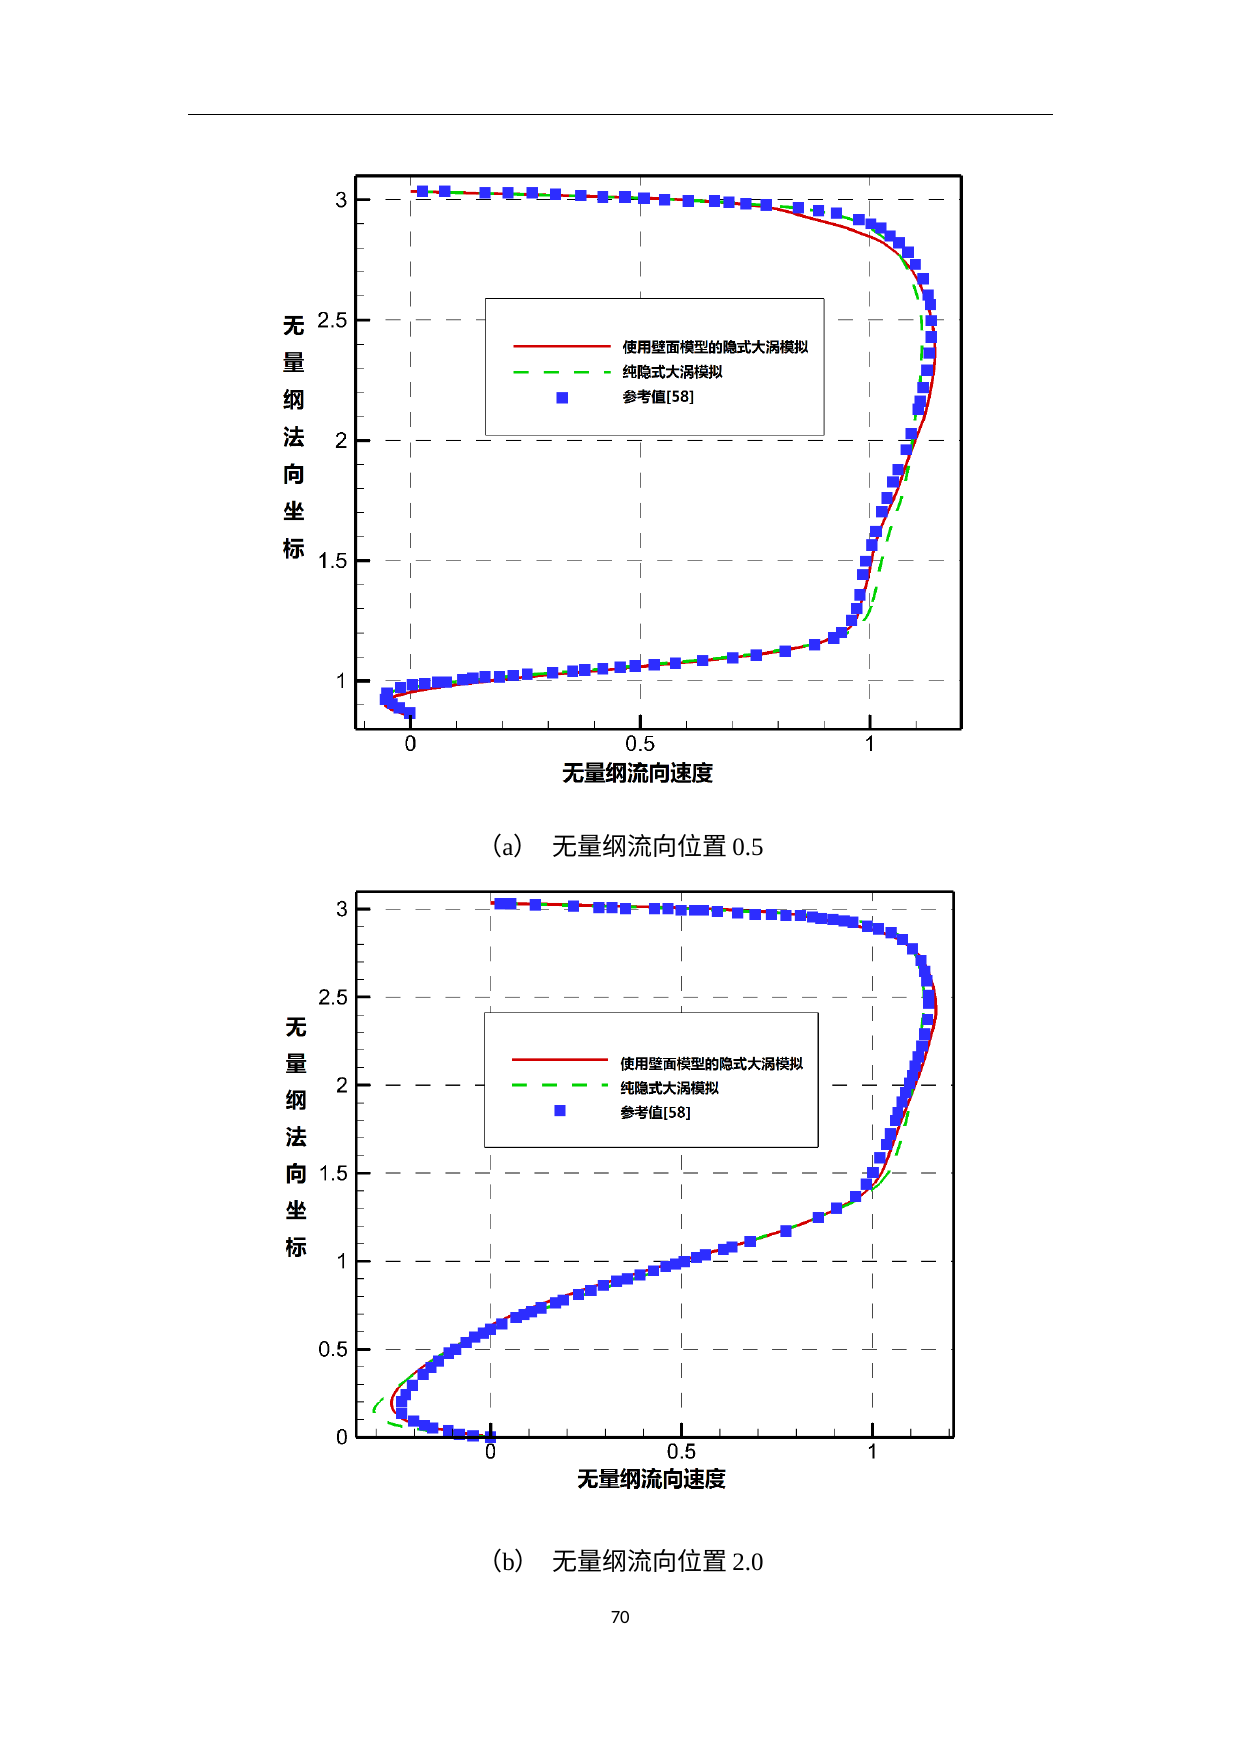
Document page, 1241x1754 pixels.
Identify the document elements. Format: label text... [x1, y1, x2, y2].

picture [270, 877, 970, 1498]
list 无量纲流向位置0.5 [187, 812, 1053, 877]
list 无量纲流向位置2.0 [187, 1527, 1053, 1592]
picture [268, 162, 973, 783]
